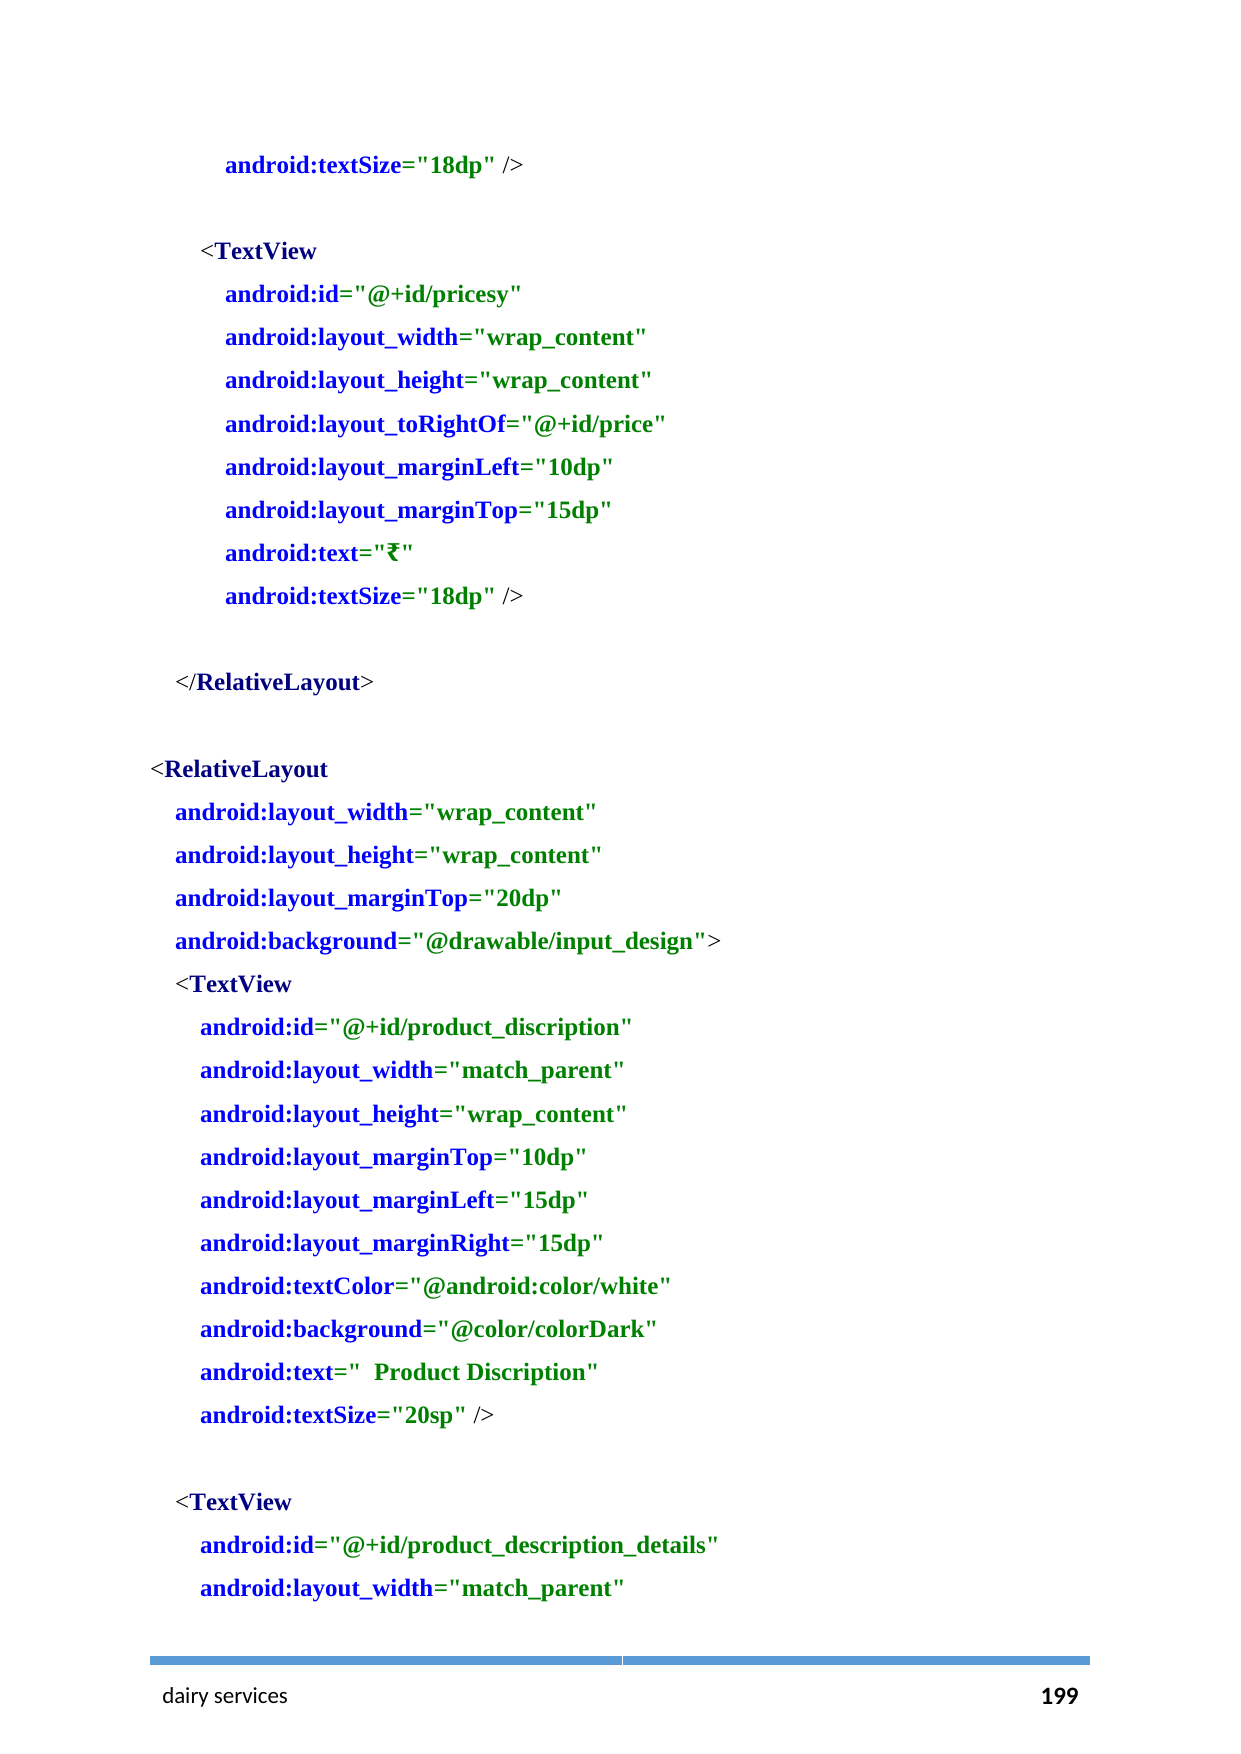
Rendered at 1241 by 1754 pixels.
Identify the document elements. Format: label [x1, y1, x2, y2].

text [150, 150, 1090, 1602]
